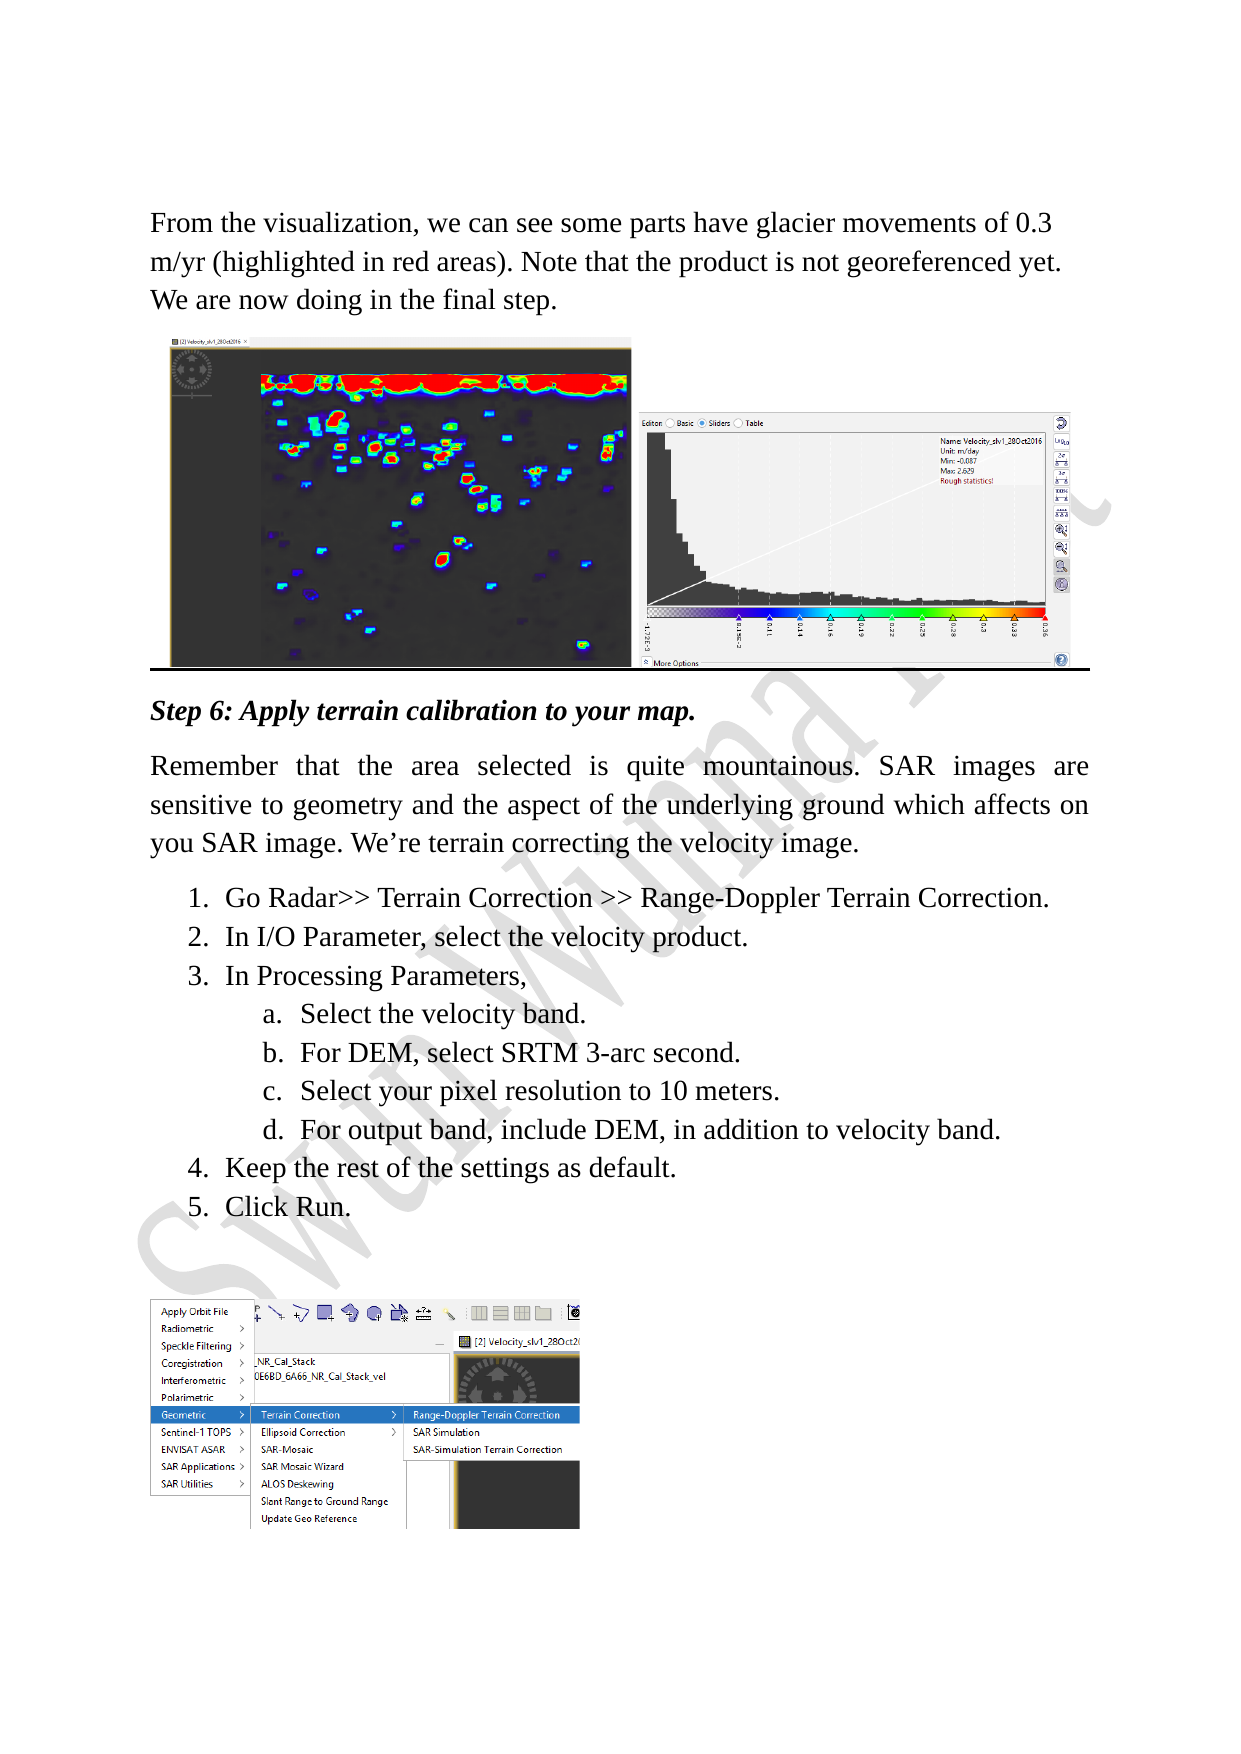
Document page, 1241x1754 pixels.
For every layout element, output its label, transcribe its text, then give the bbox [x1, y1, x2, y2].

list Select the velocity band. [262, 996, 1090, 1030]
list In Processing Parameters, [187, 958, 1090, 991]
picture [169, 337, 632, 667]
picture [150, 1299, 580, 1529]
text Step 6: Apply terrain calibration to your map. [150, 693, 1090, 727]
list For output band, include DEM, in addition to velocity band. [262, 1112, 1090, 1145]
text Remember that the area selected is quite mountainous. SAR images are sensitive to geometry and the aspect of the underlying ground which affects on you SAR image. We’re terrain correcting the velocity image. [150, 748, 1090, 859]
list For DEM, select SRTM 3-arc second. [262, 1035, 1090, 1068]
picture [638, 412, 1071, 667]
list Keep the rest of the settings as default. [187, 1150, 1090, 1184]
list Click Run. [187, 1189, 1090, 1222]
list Select your pixel resolution to 10 meters. [262, 1073, 1090, 1107]
list Go Radar>> Terrain Correction >> Range-Doppler Terrain Correction. [187, 881, 1090, 914]
list In I/O Parameter, select the velocity product. [187, 919, 1090, 953]
text From the visualization, we can see some parts have glacier movements of 0.3 m/yr (highlighted in red areas). Note that the product is not georeferenced yet. We are now doing in the final step. [150, 205, 1090, 316]
